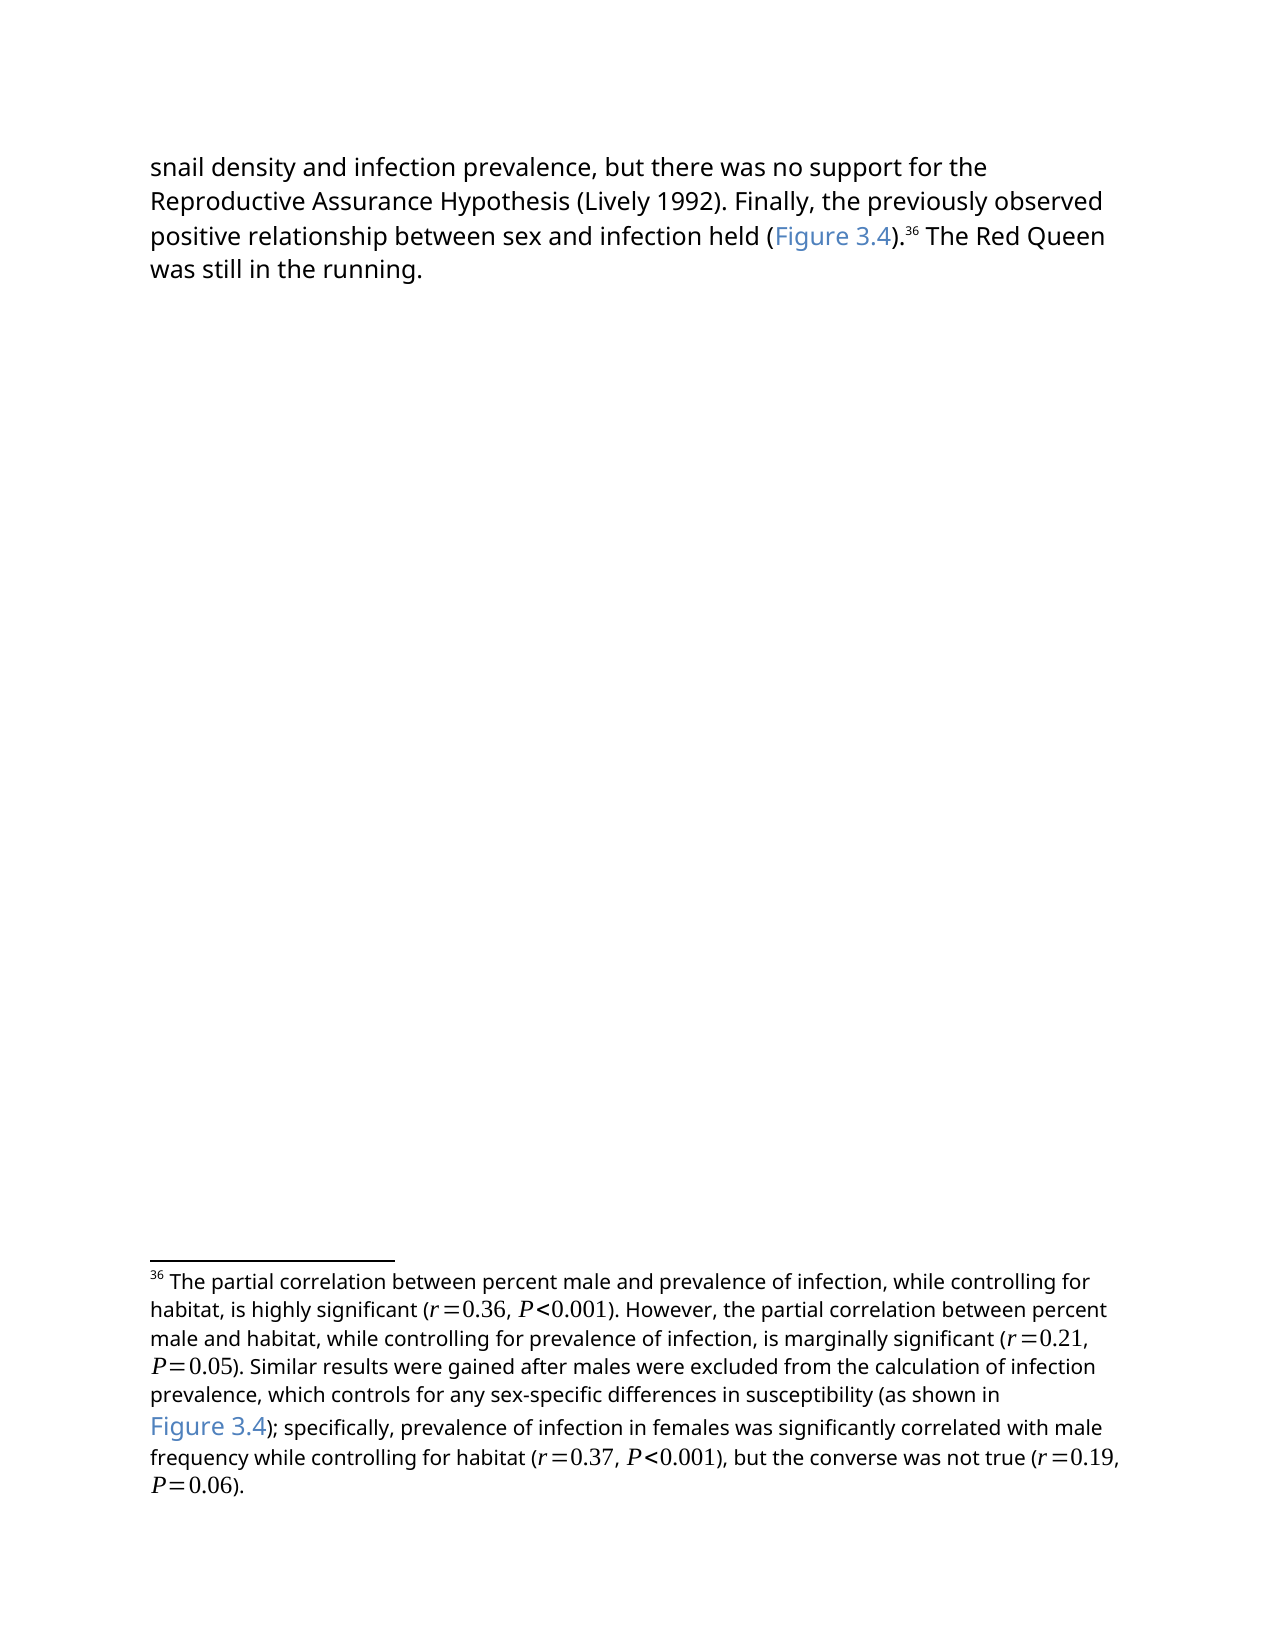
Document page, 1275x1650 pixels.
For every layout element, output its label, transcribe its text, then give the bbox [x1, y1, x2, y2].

text In any case, my view by 1987 was that the Red Queen Hypothesis merited serious consideration. For my own data, I now asked whether the correlation between sex and infection was a “red herring.” In other words, could the correlation be generated because of something else? Yes, it could. Here is how it might work. First, infection could be higher in dense host populations as expected under theory (Anderson & May 1979; May & Anderson 1979). Second, there might be more sex in dense populations because asexual reproduction is favored in sparse populations as a way for individuals to ensure reproduction even in the absence of conspecific mates (Gerritsen 1980; Lloyd 1980; Tomlinson 1966). This latter idea is called the “Reproductive Assurance Hypothesis.” Hence, one could find a positive correlation between sex and infection as a simple consequence of epidemiology and selection for reproductive assurance. So, I decided to sample again, this time focusing on South Island lakes (Figure 3.4 & Figure 3.5) while also collecting data on snail density. The results were consistent with the epidemiological expectations, as there was a marginally significant positive relationship between snail density and infection prevalence, but there was no support for the Reproductive Assurance Hypothesis (Lively 1992). Finally, the previously observed positive relationship between sex and infection held (Figure 3.4). The Red Queen was still in the running. [150, 150, 1125, 286]
